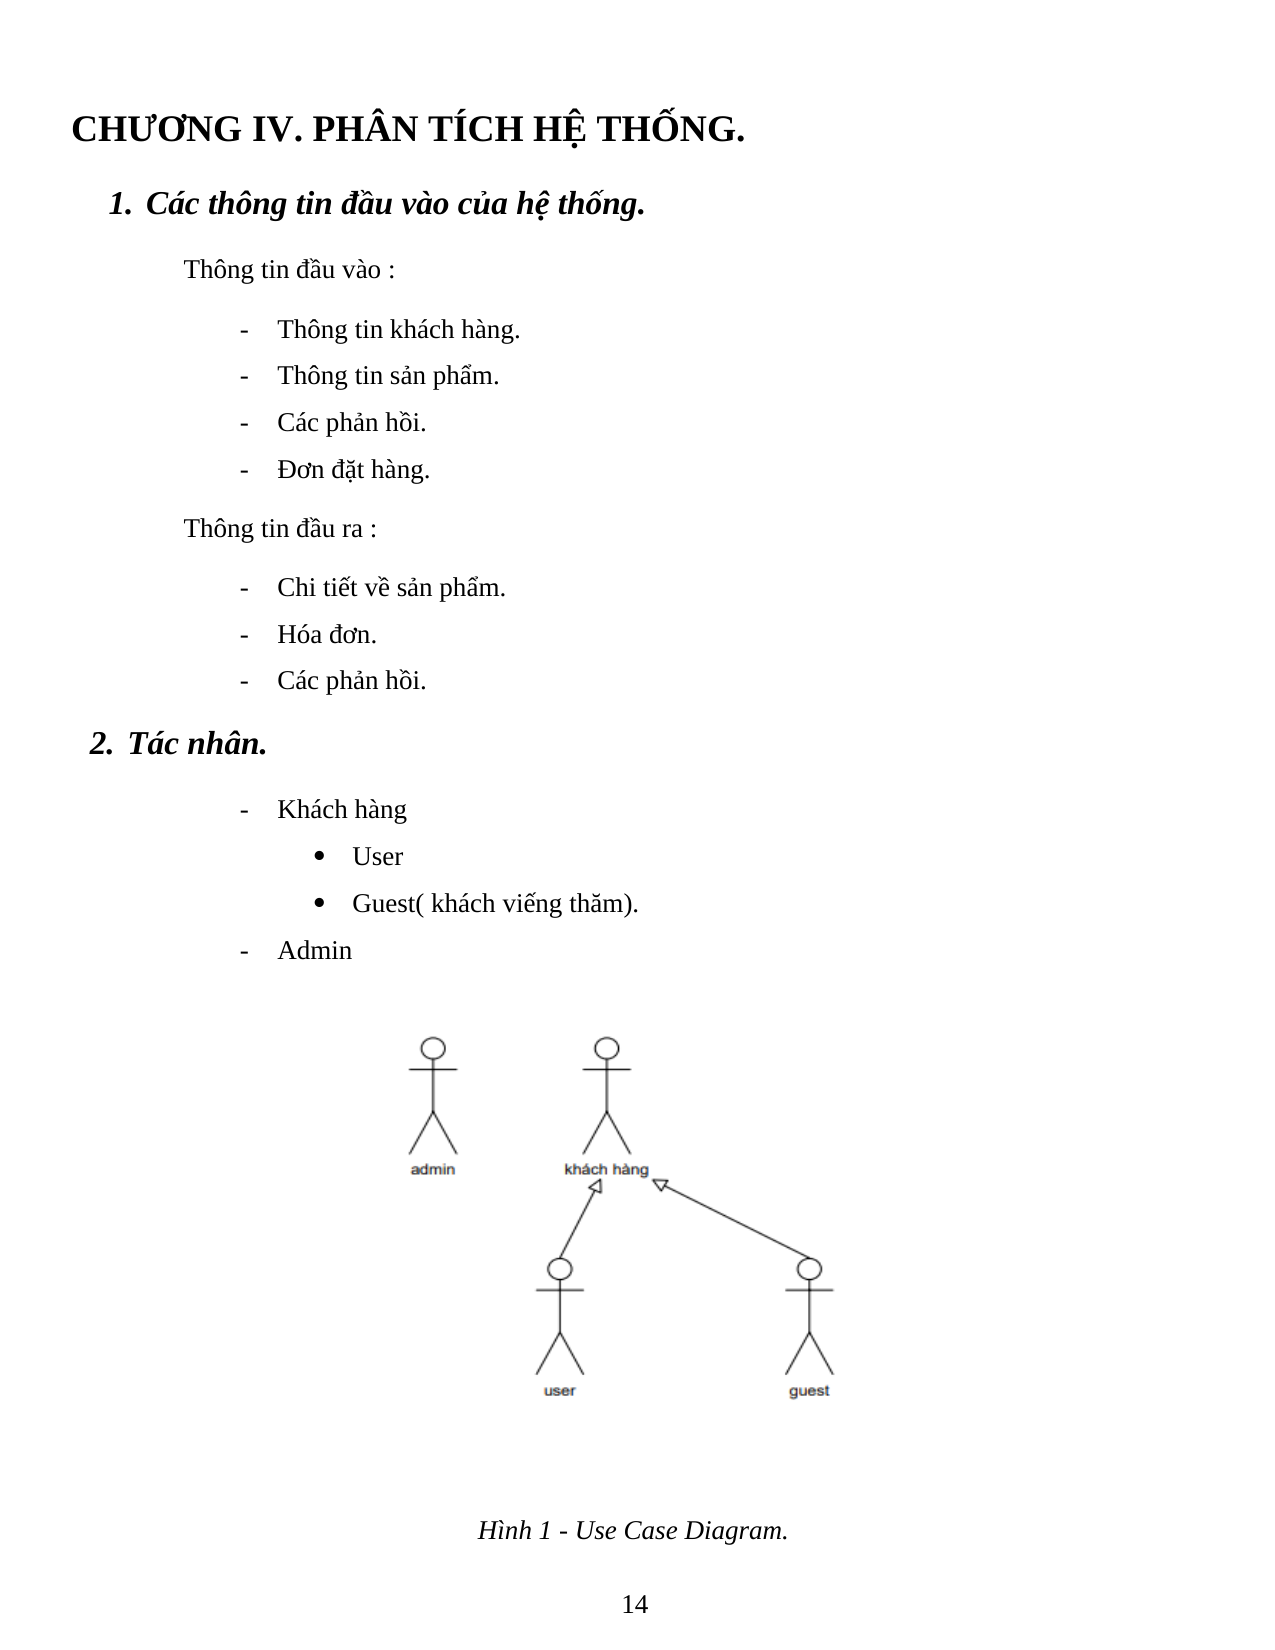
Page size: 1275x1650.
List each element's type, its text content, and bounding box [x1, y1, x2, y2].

list Các phản hồi. [239, 406, 1198, 437]
subtitle CHƯƠNG IV. PHÂN TÍCH HỆ THỐNG. [71, 106, 1198, 149]
list Khách hàng [239, 794, 1198, 825]
picture [323, 1023, 933, 1471]
list Admin [239, 934, 1198, 965]
list Các phản hồi. [239, 664, 1198, 696]
list Đơn đặt hàng. [239, 453, 1198, 484]
list Chi tiết về sản phẩm. [239, 571, 1198, 602]
subtitle Các thông tin đầu vào của hệ thống. [108, 184, 1198, 222]
list Thông tin khách hàng. [239, 313, 1198, 344]
text Thông tin đầu vào : [183, 254, 1198, 285]
list Thông tin sản phẩm. [239, 359, 1198, 391]
text Thông tin đầu ra : [183, 512, 1198, 543]
list User [314, 840, 1198, 872]
subtitle Tác nhân. [89, 724, 1198, 762]
list Hóa đơn. [239, 618, 1198, 649]
list Guest( khách viếng thăm). [314, 887, 1198, 918]
